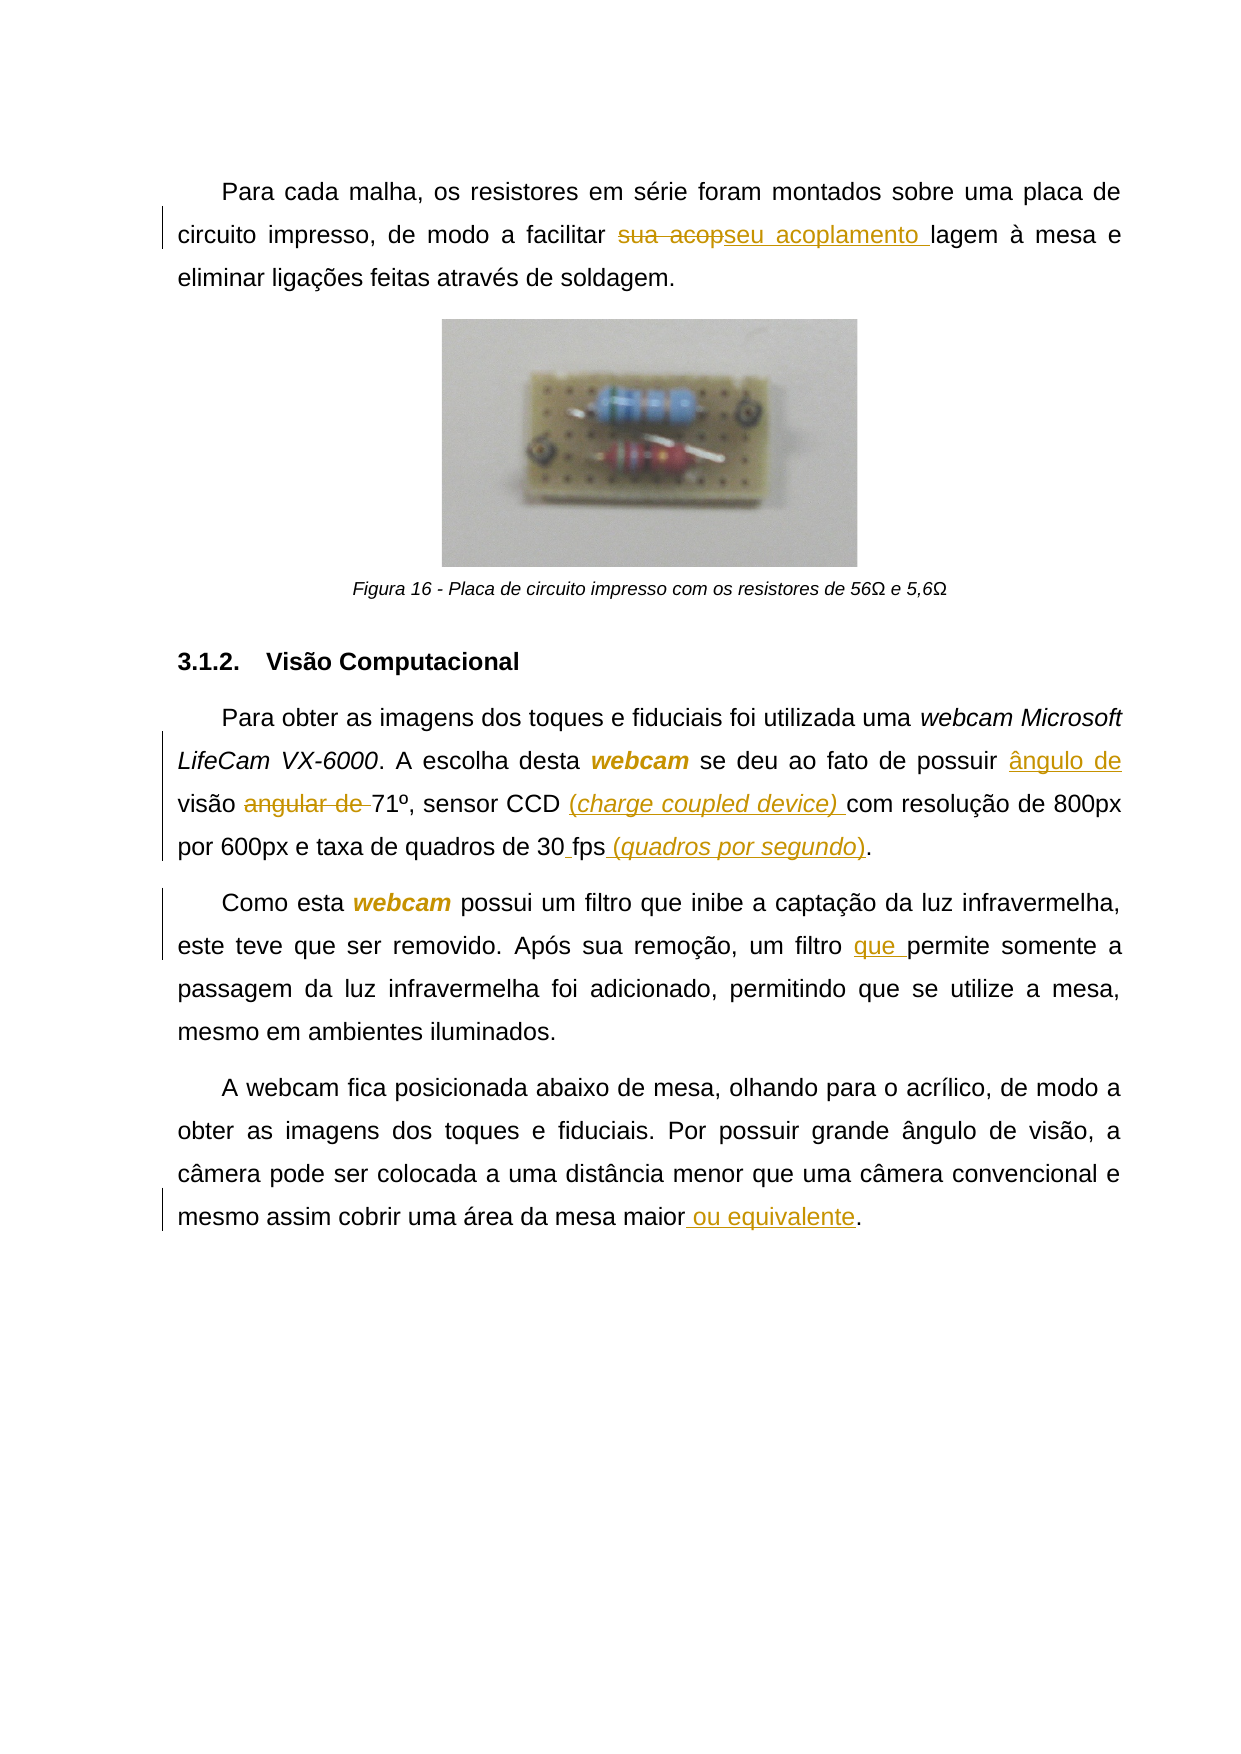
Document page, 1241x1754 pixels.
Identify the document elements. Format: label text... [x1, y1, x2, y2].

text Para cada malha, os resistores em série foram montados sobre uma placa de circuito impresso, de modo a facilitar lagem à mesa e eliminar ligações feitas através de soldagem. [177, 177, 1122, 292]
text A webcam fica posicionada abaixo de mesa, olhando para o acrílico, de modo a obter as imagens dos toques e fiduciais. Por possuir grande ângulo de visão, a câmera pode ser colocada a uma distância menor que uma câmera convencional e mesmo assim cobrir uma área da mesa maior. [177, 1073, 1122, 1231]
text Como esta webcam possui um filtro que inibe a captação da luz infravermelha, este teve que ser removido. Após sua remoção, um filtro permite somente a passagem da luz infravermelha foi adicionado, permitindo que se utilize a mesa, mesmo em ambientes iluminados. [177, 888, 1122, 1046]
subtitle Visão Computacional [177, 647, 1122, 676]
text Para obter as imagens dos toques e fiduciais foi utilizada uma webcam Microsoft LifeCam VX-6000. A escolha desta webcam se deu ao fato de possuir visão 71º, sensor CCD com resolução de 800px por 600px e taxa de quadros de 30fps. [177, 703, 1122, 861]
text Sumário [441, 319, 858, 567]
